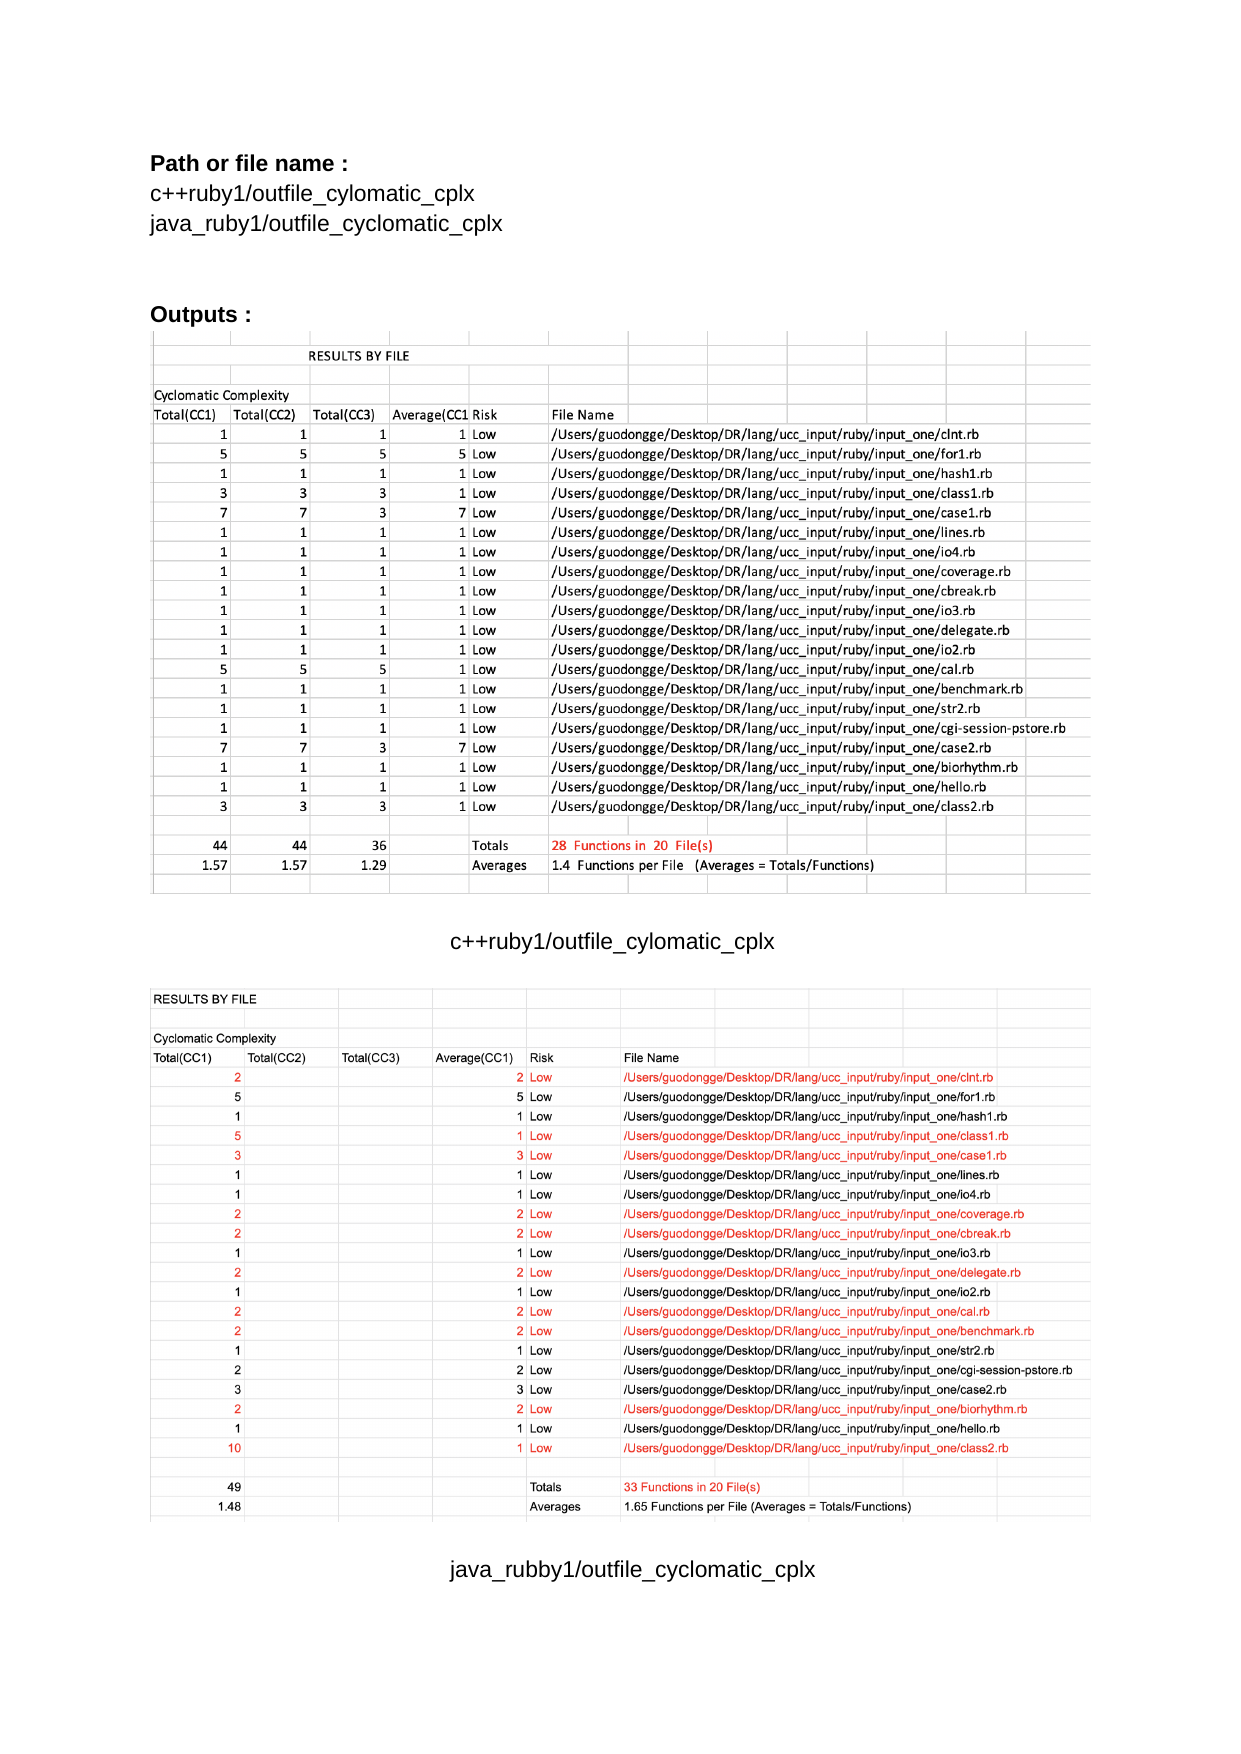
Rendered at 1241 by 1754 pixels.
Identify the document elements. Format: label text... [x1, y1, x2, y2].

text java_ruby1/outfile_cyclomatic_cplx [150, 210, 1090, 237]
text c++ruby1/outfile_cylomatic_cplx [150, 180, 1090, 207]
picture [150, 988, 1091, 1522]
text c++ruby1/outfile_cylomatic_cplx [375, 928, 1090, 954]
text java_rubby1/outfile_cyclomatic_cplx [375, 1556, 1090, 1582]
picture [150, 331, 1091, 894]
text Outputs : [150, 301, 1090, 327]
text Path or file name : [150, 150, 1090, 176]
